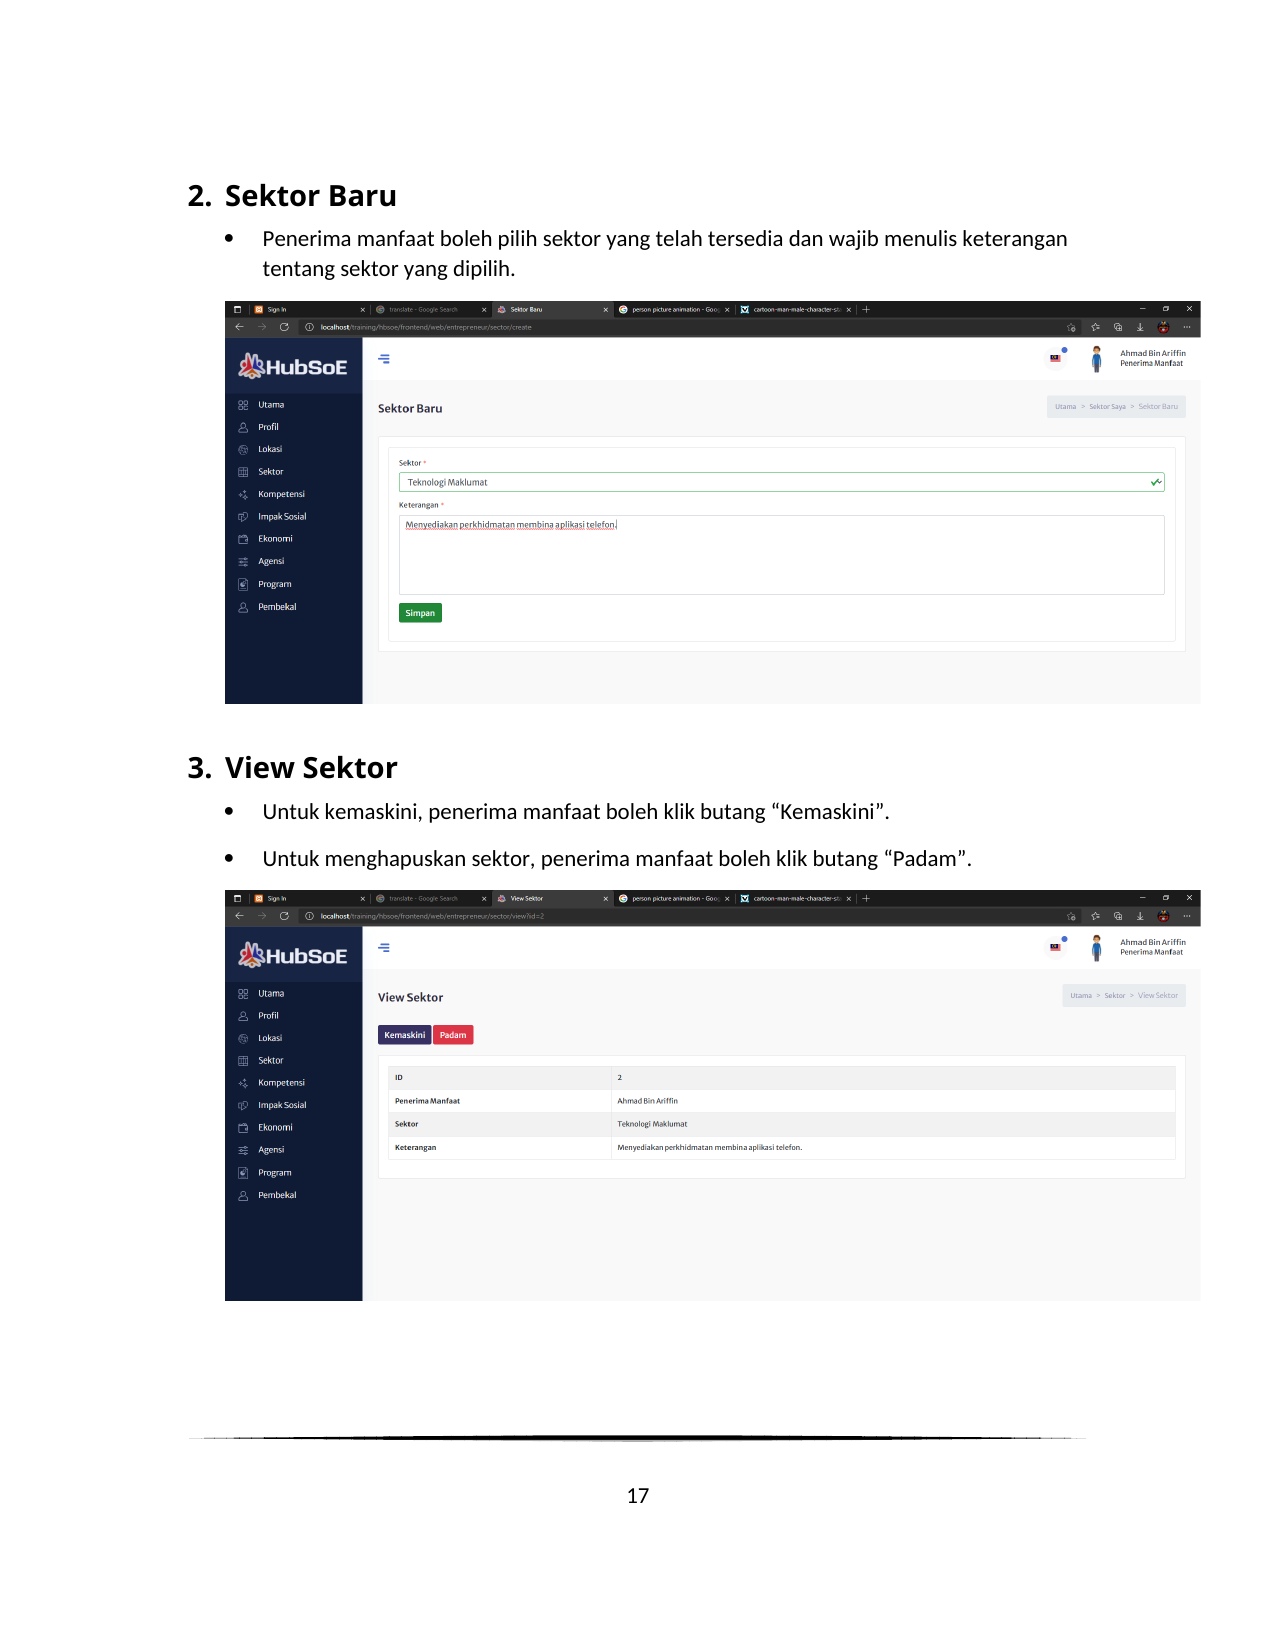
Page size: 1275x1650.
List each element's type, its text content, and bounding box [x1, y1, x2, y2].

subtitle Sektor Baru [187, 175, 1125, 215]
list Penerima manfaat boleh pilih sektor yang telah tersedia dan wajib menulis keterangan tentang sektor yang dipilih. [225, 224, 1125, 282]
picture [189, 1434, 1087, 1442]
list Untuk kemaskini, penerima manfaat boleh klik butang “Kemaskini”. [225, 797, 1125, 825]
picture [225, 301, 1201, 704]
list Untuk menghapuskan sektor, penerima manfaat boleh klik butang “Padam”. [225, 844, 1125, 872]
subtitle View Sektor [187, 748, 1125, 787]
picture [225, 890, 1201, 1301]
